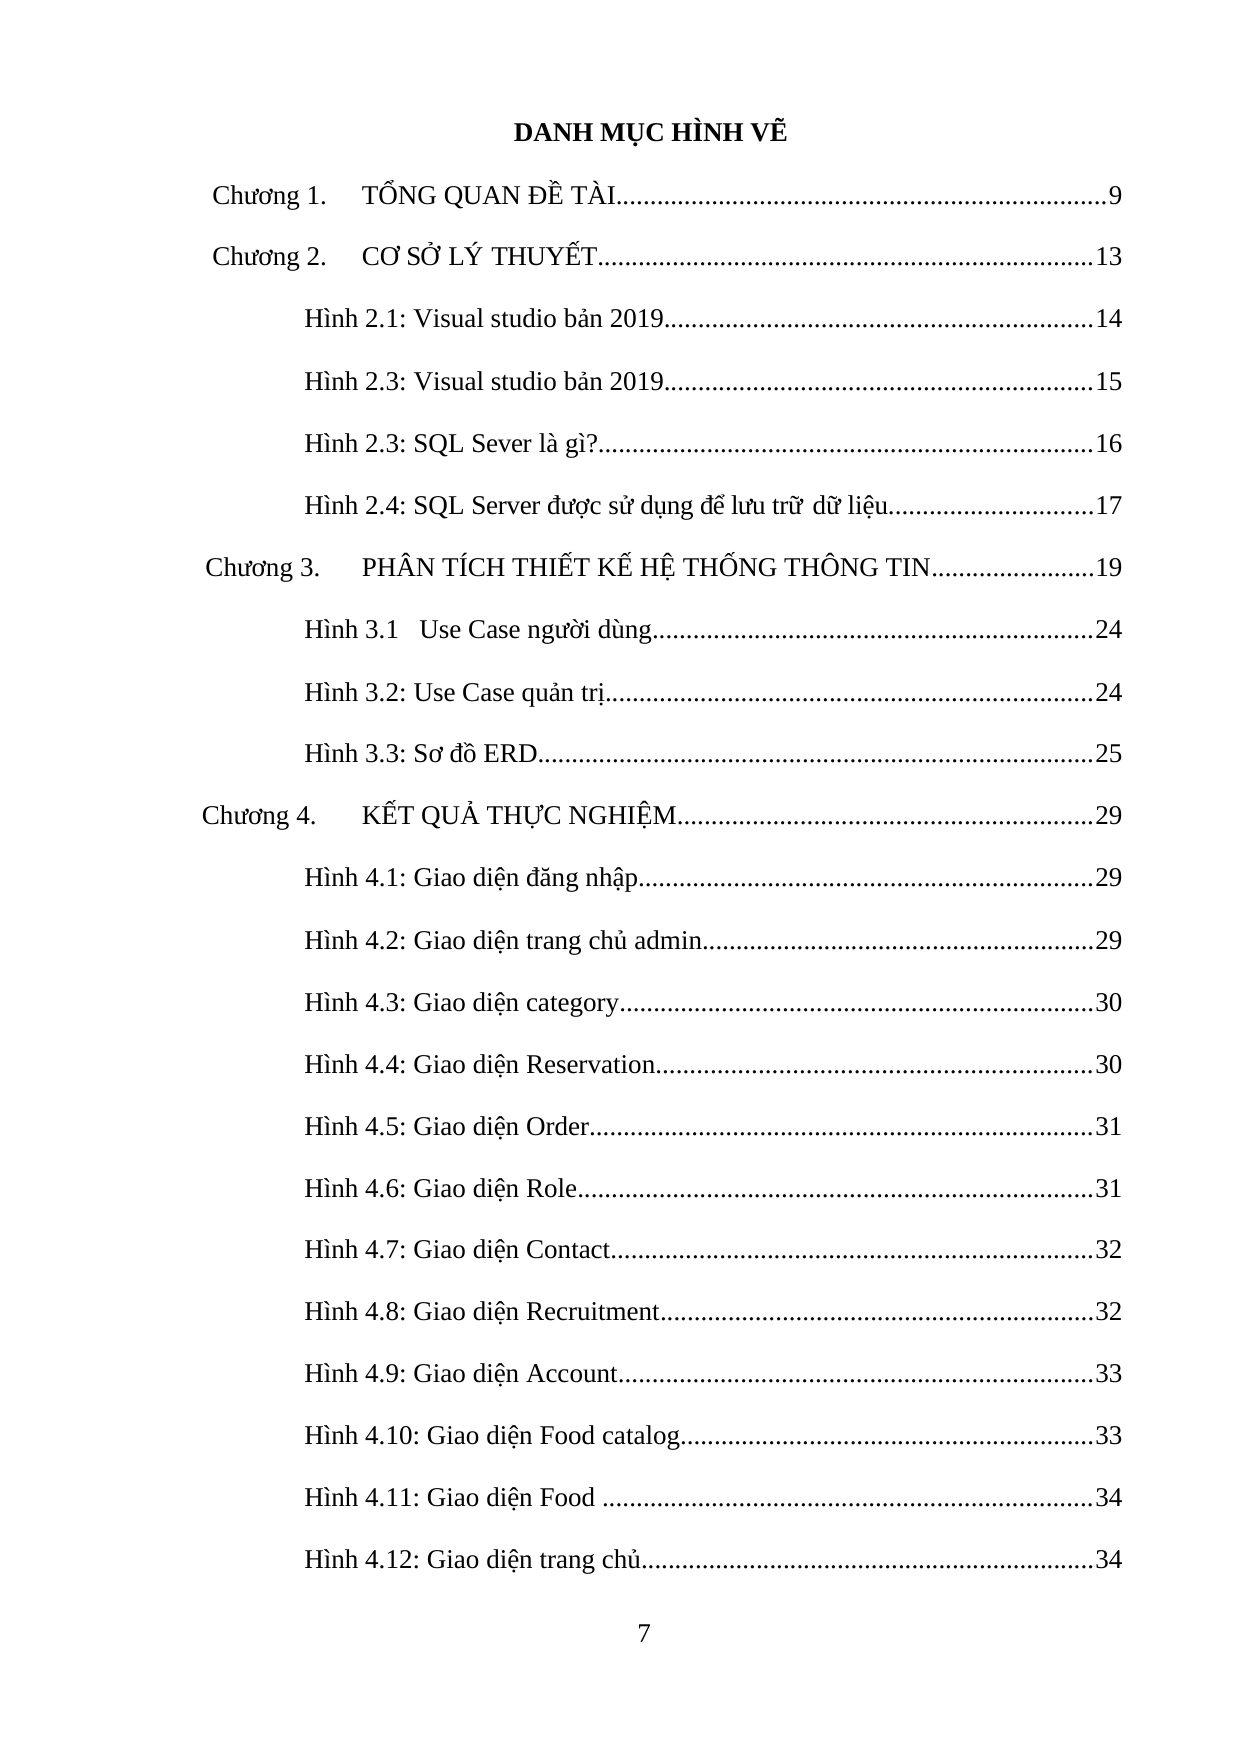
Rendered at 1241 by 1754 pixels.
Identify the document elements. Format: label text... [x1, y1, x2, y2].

text Hình 4.2: Giao diện trang chủ admin 29 [304, 924, 1184, 955]
text Hình 4.4: Giao diện Reservation 30 [304, 1048, 1184, 1079]
text Hình 4.1: Giao diện đăng nhập 29 [304, 861, 1184, 892]
text Hình 2.4: SQL Server được sử dụng để lưu trữ dữ liệu 17 [304, 489, 1184, 520]
text Chương 4. KẾT QUẢ THỰC NGHIỆM 29 [154, 799, 1184, 831]
text Hình 4.11: Giao diện Food 34 [304, 1481, 1184, 1512]
text Hình 4.12: Giao diện trang chủ 34 [304, 1543, 1184, 1574]
text Hình 4.8: Giao diện Recruitment 32 [304, 1295, 1184, 1327]
text Hình 3.1 Use Case người dùng 24 [304, 613, 1184, 644]
text Hình 4.3: Giao diện category 30 [304, 986, 1184, 1017]
text Hình 4.7: Giao diện Contact 32 [304, 1233, 1184, 1265]
text Hình 4.10: Giao diện Food catalog 33 [304, 1419, 1184, 1450]
text Hình 2.1: Visual studio bản 2019 14 [304, 302, 1184, 333]
text Chương 2. CƠ SỞ LÝ THUYẾT 13 [205, 241, 1184, 272]
text Chương 3. PHÂN TÍCH THIẾT KẾ HỆ THỐNG THÔNG TIN 19 [205, 551, 1184, 582]
subtitle DANH MỤC HÌNH VẼ [162, 116, 1139, 147]
text Hình 2.3: SQL Sever là gì? 16 [304, 427, 1184, 458]
text Hình 4.5: Giao diện Order 31 [304, 1110, 1184, 1141]
text Hình 4.9: Giao diện Account 33 [304, 1357, 1184, 1388]
text Hình 3.2: Use Case quản trị 24 [304, 676, 1184, 707]
text Hình 3.3: Sơ đồ ERD 25 [304, 737, 1184, 769]
text Chương 1. TỔNG QUAN ĐỀ TÀI 9 [205, 179, 1184, 210]
text Hình 2.3: Visual studio bản 2019 15 [304, 365, 1184, 396]
text Hình 4.6: Giao diện Role 31 [304, 1172, 1184, 1203]
